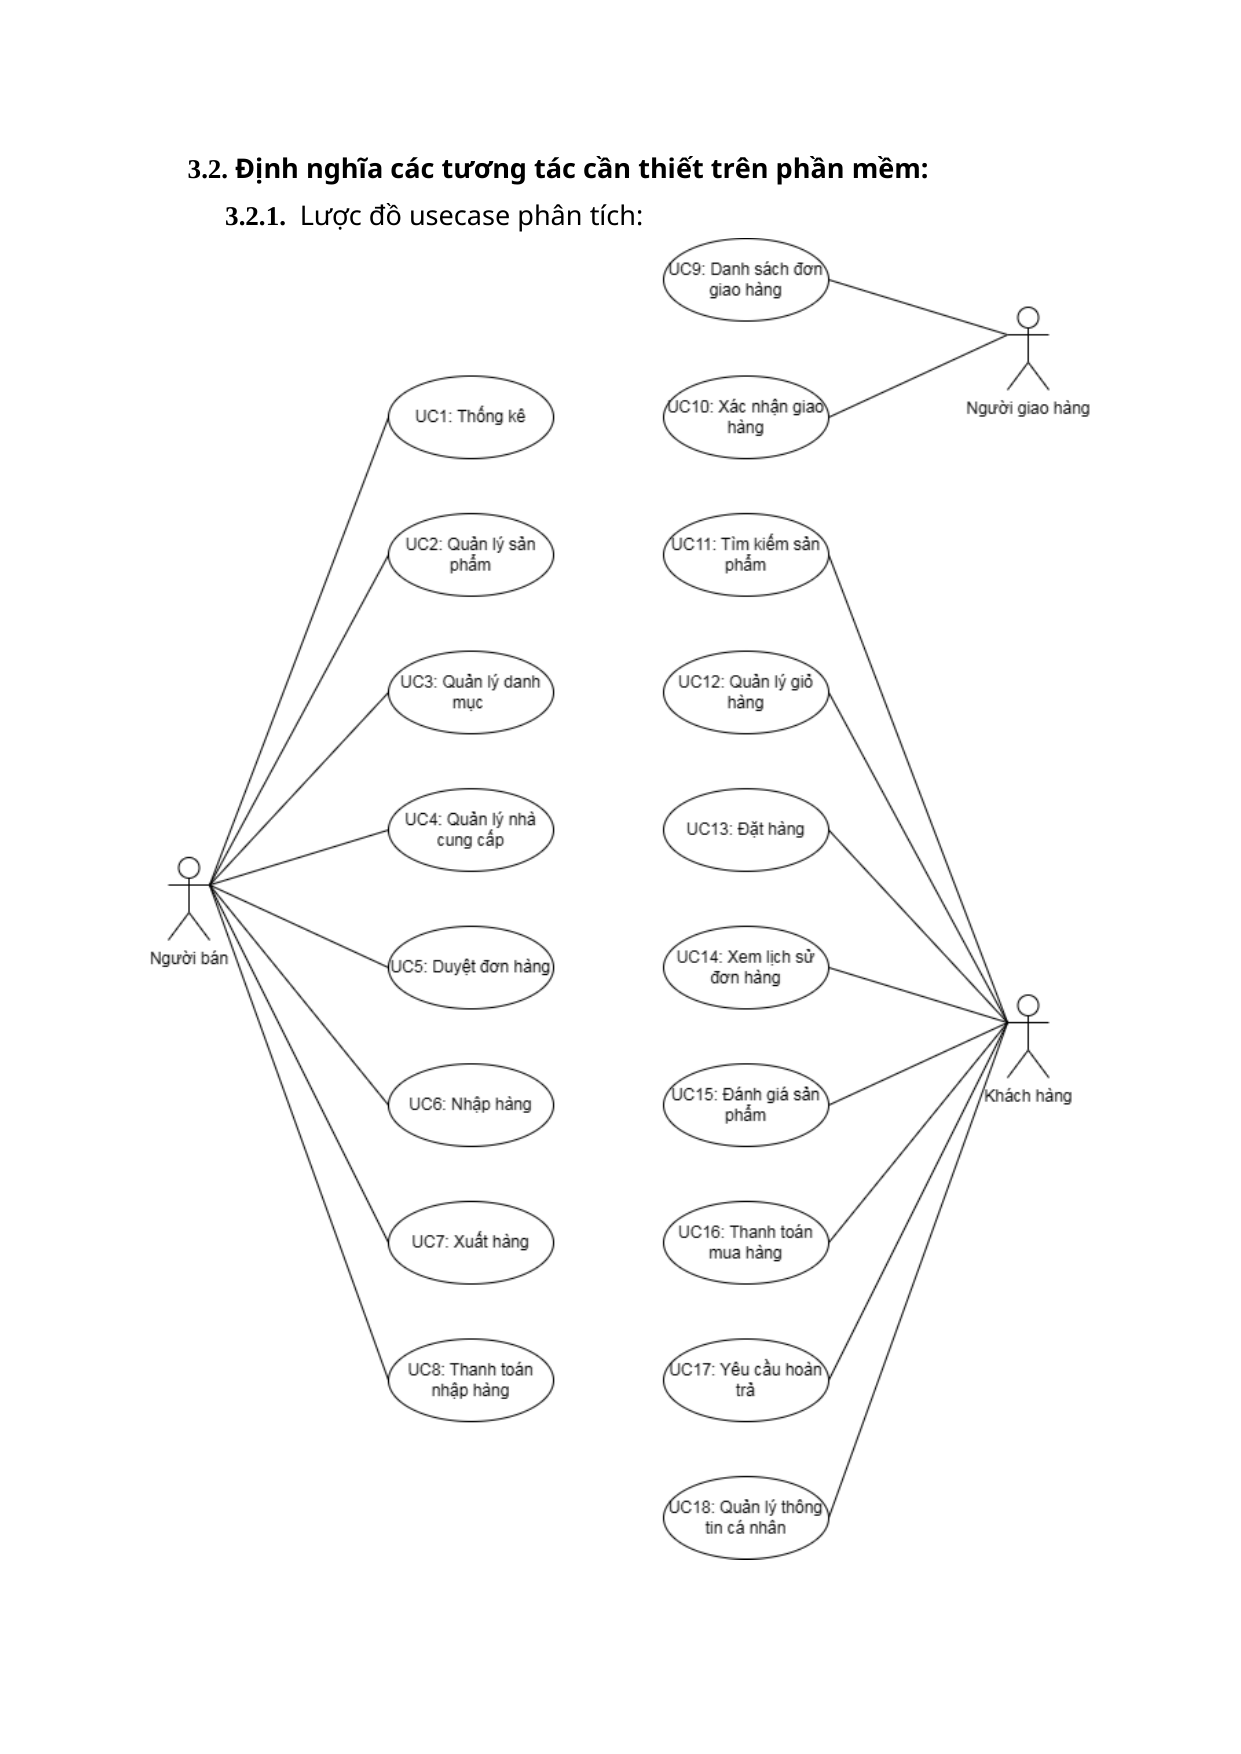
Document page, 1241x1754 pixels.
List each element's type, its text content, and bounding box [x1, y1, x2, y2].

subtitle Định nghĩa các tương tác cần thiết trên phần mềm: [187, 150, 1090, 187]
picture [150, 238, 1091, 1560]
subtitle Lược đồ usecase phân tích: [225, 197, 1090, 233]
